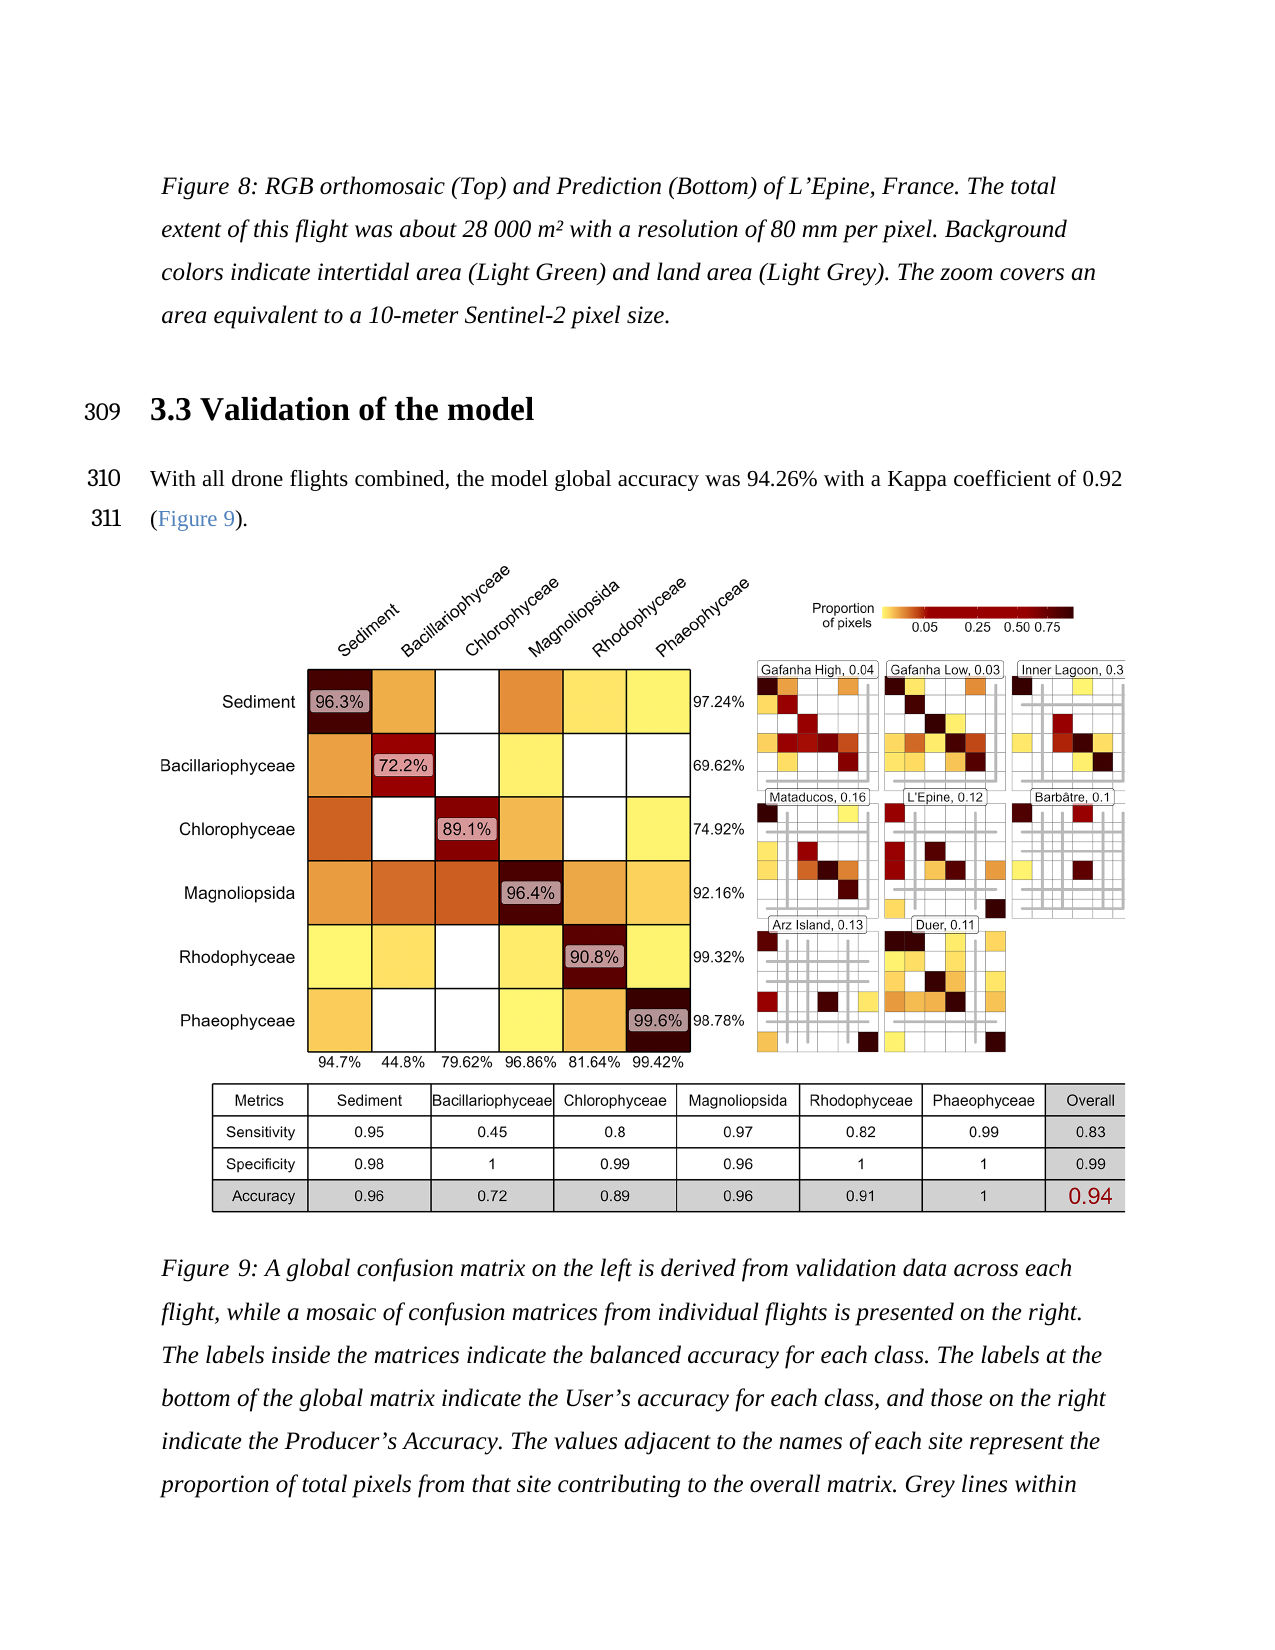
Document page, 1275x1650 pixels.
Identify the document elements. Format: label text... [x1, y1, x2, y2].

text With all drone flights combined, the model global accuracy was 94.26% with a Kappa coefficient of 0.92 (Figure 9). [150, 465, 1125, 531]
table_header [150, 563, 1125, 1498]
picture [161, 566, 1125, 1220]
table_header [150, 150, 1125, 368]
subtitle 3.3 Validation of the model [150, 389, 1125, 427]
